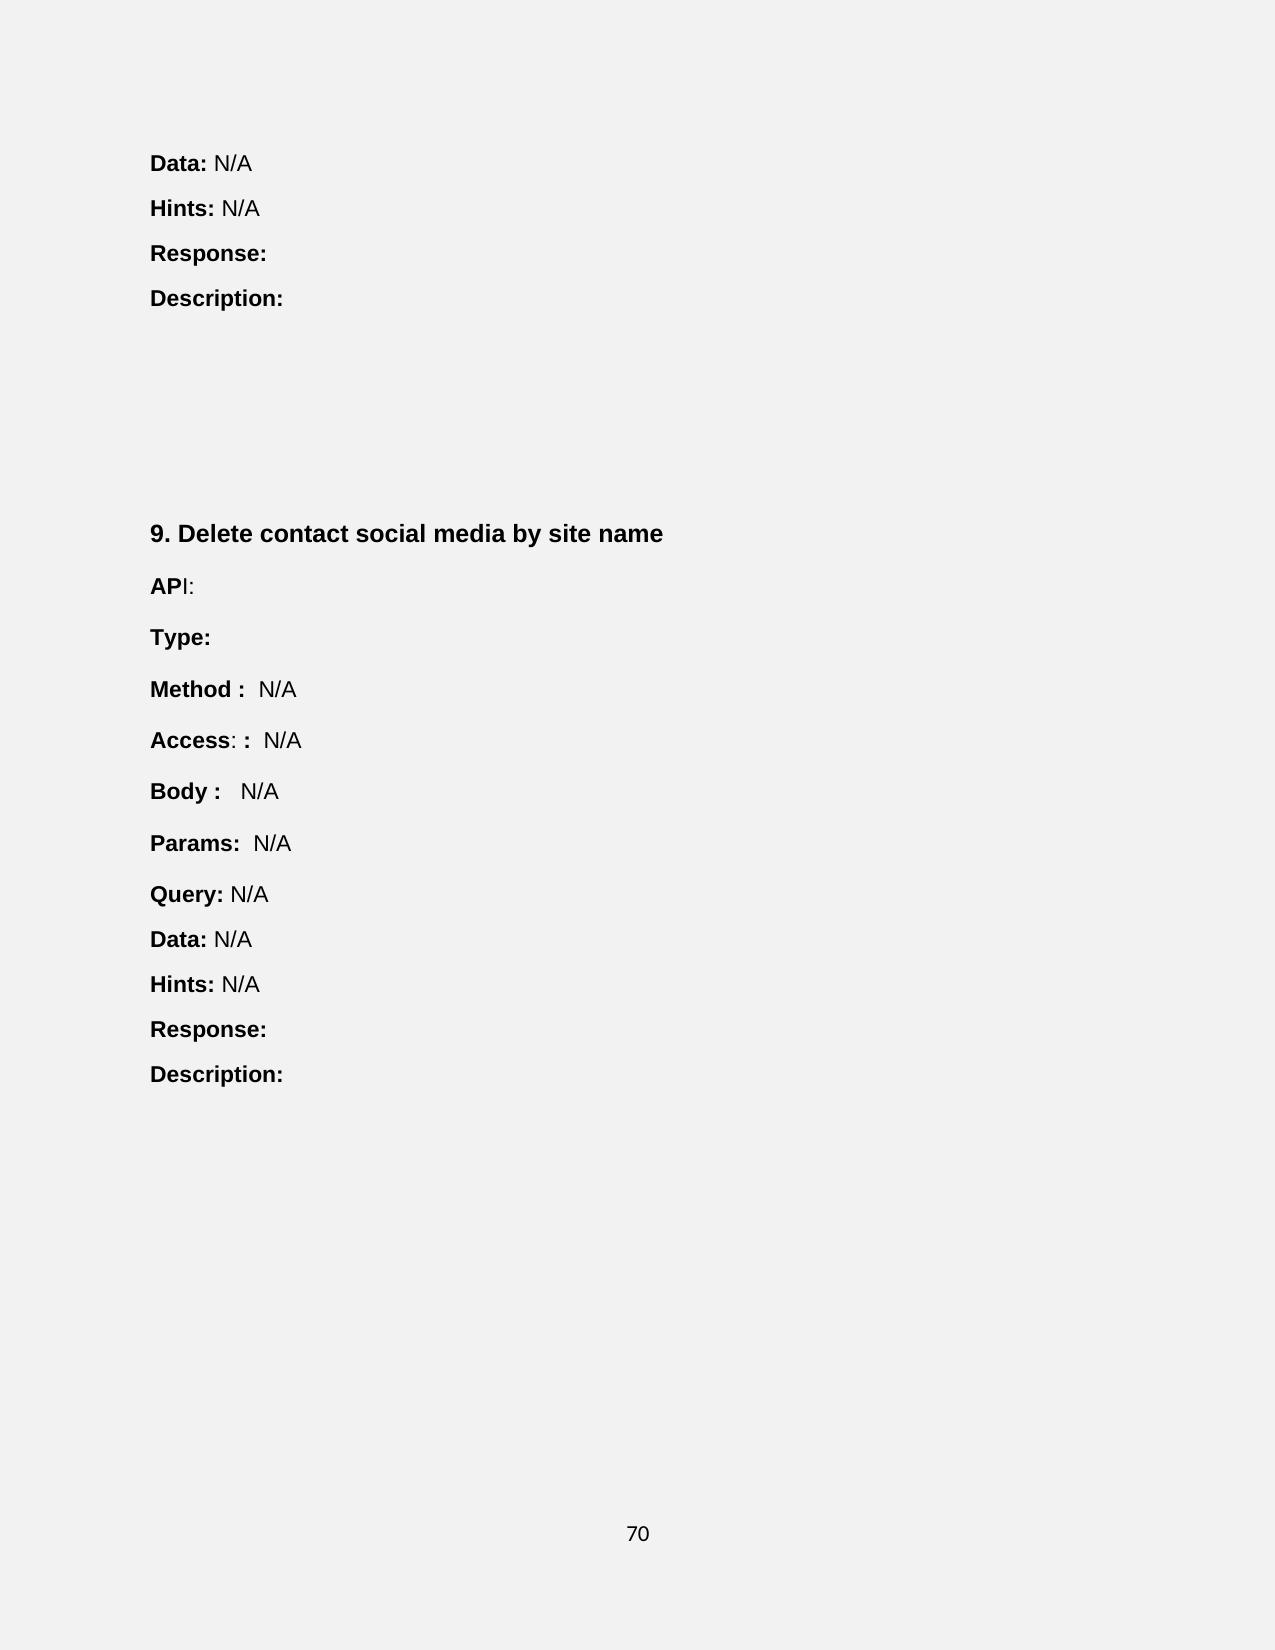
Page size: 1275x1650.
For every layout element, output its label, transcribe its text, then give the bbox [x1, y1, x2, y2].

text Method : N/A [150, 676, 1125, 702]
text 9. Delete contact social media by site name [150, 519, 1125, 548]
text Body : N/A [150, 778, 1125, 805]
text Access: : N/A [150, 727, 1125, 753]
text Response: [150, 240, 1125, 267]
text Data: N/A [150, 150, 1125, 176]
text Params: N/A [150, 830, 1125, 856]
text Description: [150, 285, 1125, 312]
text Type: [150, 624, 1125, 651]
text Description: [150, 1061, 1125, 1088]
text API: [150, 573, 1125, 599]
text Hints: N/A [150, 195, 1125, 221]
text Data: N/A [150, 926, 1125, 952]
text Query: N/A [150, 881, 1125, 907]
text Response: [150, 1016, 1125, 1043]
text Hints: N/A [150, 971, 1125, 998]
